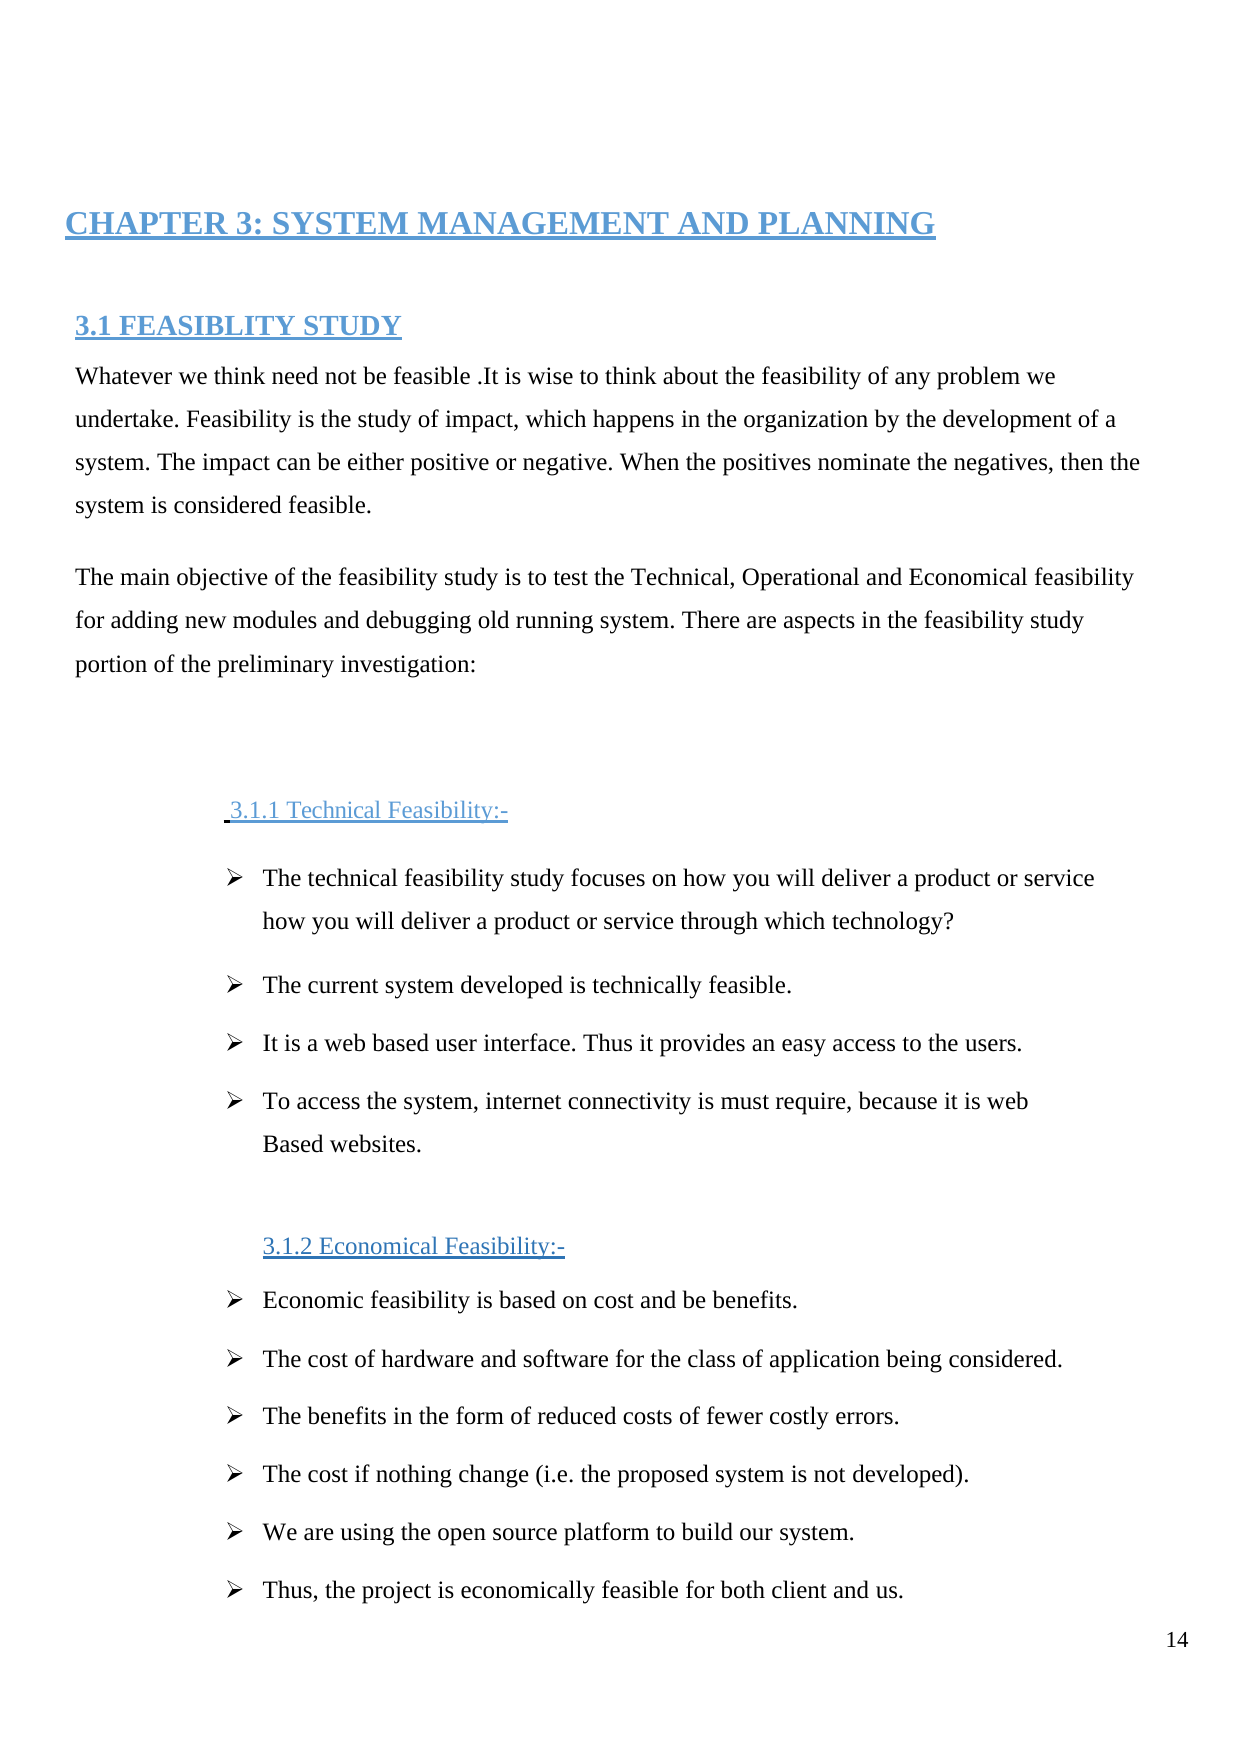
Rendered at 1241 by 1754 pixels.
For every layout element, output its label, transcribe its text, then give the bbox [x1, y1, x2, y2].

list The cost of hardware and software for the class of application being considered. [225, 1344, 1188, 1372]
list The technical feasibility study focuses on how you will deliver a product or service how you will deliver a product or service through which technology? [225, 863, 1144, 935]
list The cost if nothing change (i.e. the proposed system is not developed). [225, 1459, 1188, 1488]
list We are using the open source platform to build our system. [225, 1517, 1188, 1546]
list FEASIBLITY STUDY [75, 308, 1188, 342]
text The main objective of the feasibility study is to test the Technical, Operational and Economical feasibility for adding new modules and debugging old running system. There are aspects in the feasibility study portion of the preliminary investigation: [75, 562, 1162, 677]
list Economic feasibility is based on cost and be benefits. [225, 1286, 1188, 1314]
text CHAPTER 3: SYSTEM MANAGEMENT AND PLANNING [64, 203, 1188, 241]
text Whatever we think need not be feasible .It is wise to think about the feasibility of any problem we undertake. Feasibility is the study of impact, which happens in the organization by the development of a system. The impact can be either positive or negative. When the positives nominate the negatives, then the system is considered feasible. [75, 361, 1142, 519]
list To access the system, internet connectivity is must require, because it is web Based websites. [225, 1086, 1096, 1158]
subtitle 3.1.2 Economical Feasibility:- [262, 1231, 1188, 1259]
list The current system developed is technically feasible. [225, 970, 1188, 999]
list Thus, the project is economically feasible for both client and us. [225, 1576, 1188, 1604]
list The benefits in the form of reduced costs of fewer costly errors. [225, 1401, 1188, 1430]
text 3.1.1 Technical Feasibility:- [223, 795, 1188, 824]
list It is a web based user interface. Thus it provides an easy access to the users. [225, 1028, 1188, 1057]
